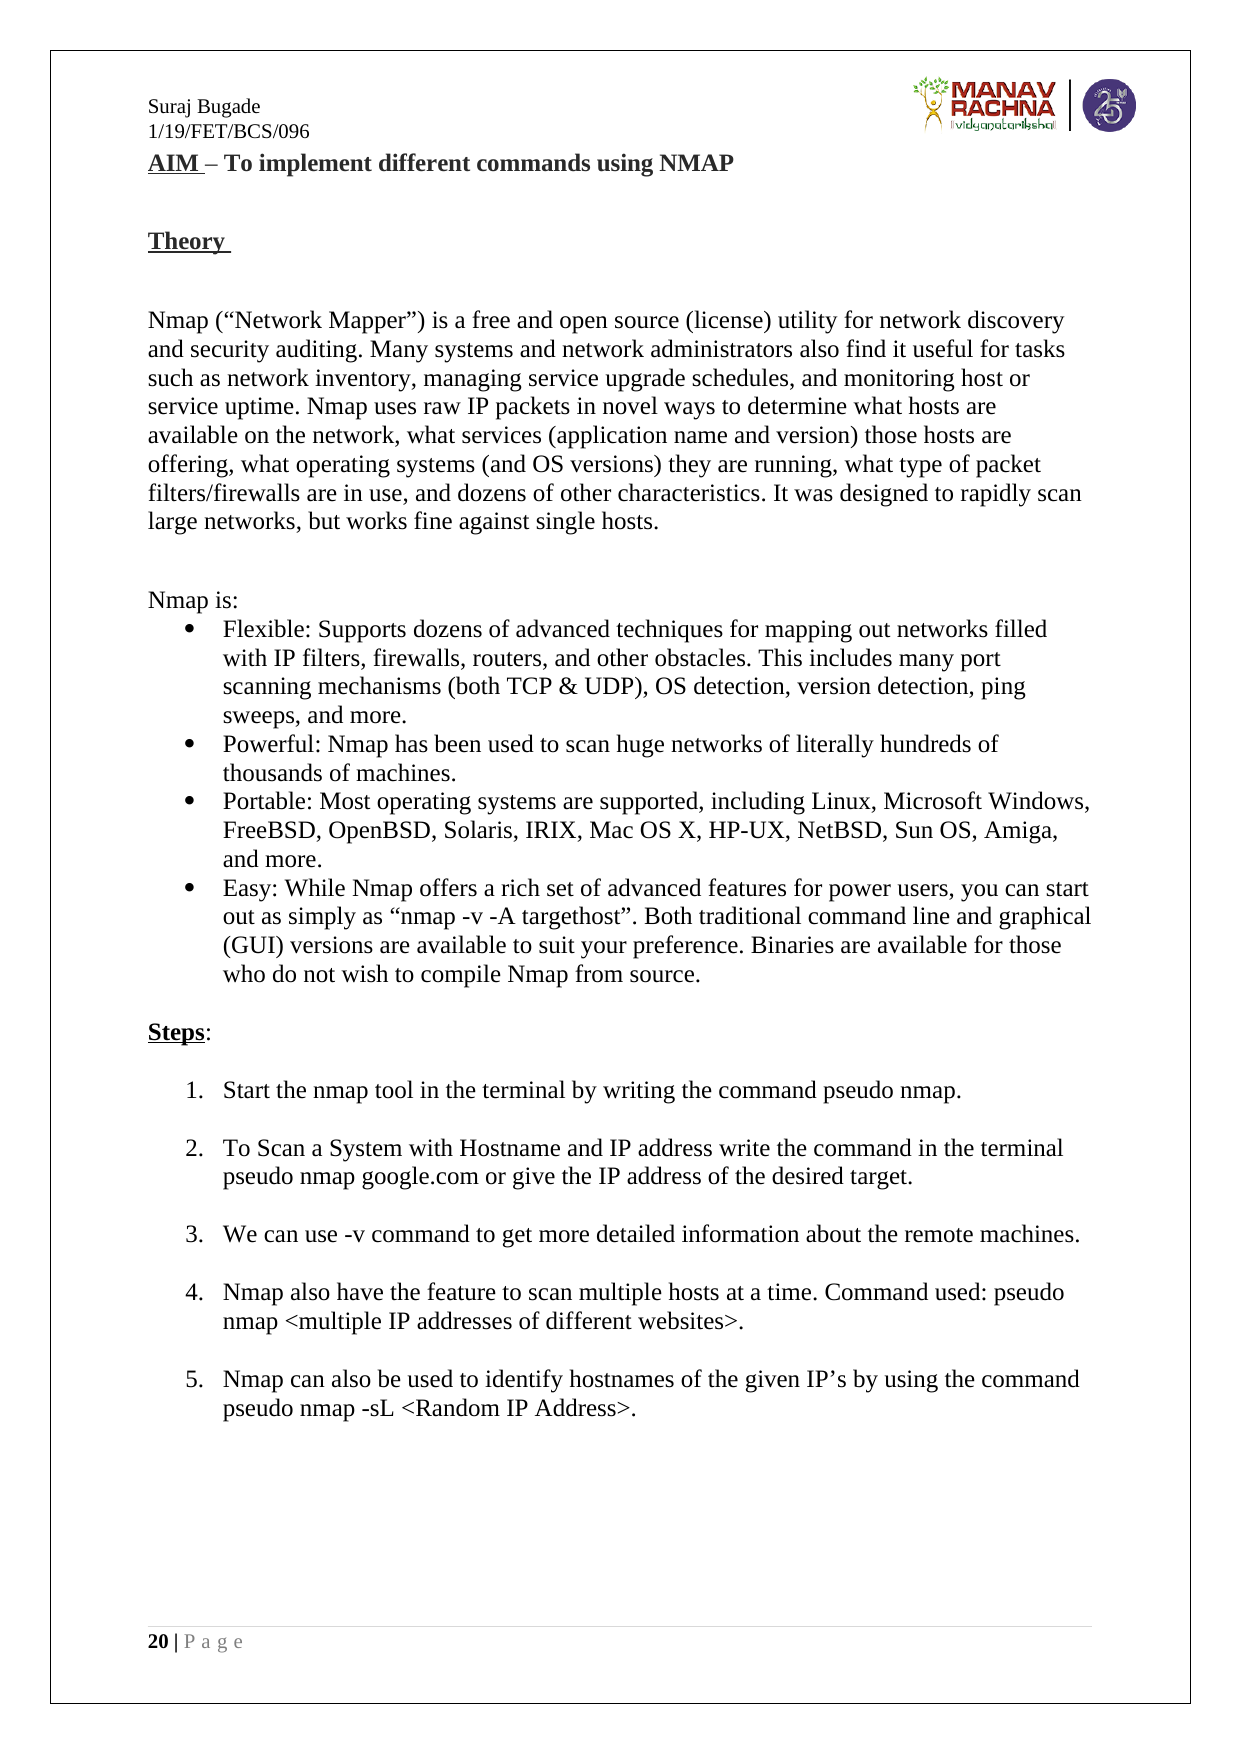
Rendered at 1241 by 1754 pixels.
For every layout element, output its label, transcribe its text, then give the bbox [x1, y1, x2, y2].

list Start the nmap tool in the terminal by writing the command pseudo nmap. [185, 1075, 1092, 1103]
list We can use -v command to get more detailed information about the remote machines. [185, 1219, 1092, 1248]
text Theory [148, 226, 1092, 255]
text Nmap is: [148, 585, 1092, 614]
list Nmap also have the feature to scan multiple hosts at a time. Command used: pseudo nmap <multiple IP addresses of different websites>. [185, 1277, 1092, 1335]
list Flexible: Supports dozens of advanced techniques for mapping out networks filled with IP filters, firewalls, routers, and other obstacles. This includes many port scanning mechanisms (both TCP & UDP), OS detection, version detection, ping sweeps, and more. [185, 614, 1092, 729]
text Steps: [148, 1017, 1092, 1046]
list Easy: While Nmap offers a rich set of advanced features for power users, you can start out as simply as “nmap -v -A targethost”. Both traditional command line and graphical (GUI) versions are available to suit your preference. Binaries are available for those who do not wish to compile Nmap from source. [185, 873, 1092, 988]
list To Scan a System with Hostname and IP address write the command in the terminal pseudo nmap google.com or give the IP address of the desired target. [185, 1133, 1092, 1190]
picture [908, 67, 1144, 143]
text AIM – To implement different commands using NMAP [148, 148, 1092, 176]
text Nmap (“Network Mapper”) is a free and open source (license) utility for network discovery and security auditing. Many systems and network administrators also find it useful for tasks such as network inventory, managing service upgrade schedules, and monitoring host or service uptime. Nmap uses raw IP packets in novel ways to determine what hosts are available on the network, what services (application name and version) those hosts are offering, what operating systems (and OS versions) they are running, what type of packet filters/firewalls are in use, and dozens of other characteristics. It was designed to rapidly scan large networks, but works fine against single hosts. [148, 305, 1092, 535]
list Powerful: Nmap has been used to scan huge networks of literally hundreds of thousands of machines. [185, 729, 1092, 786]
list Portable: Most operating systems are supported, including Linux, Microsoft Windows, FreeBSD, OpenBSD, Solaris, IRIX, Mac OS X, HP-UX, NetBSD, Sun OS, Amiga, and more. [185, 786, 1092, 873]
list Nmap can also be used to identify hostnames of the given IP’s by using the command pseudo nmap -sL <Random IP Address>. [185, 1364, 1092, 1421]
